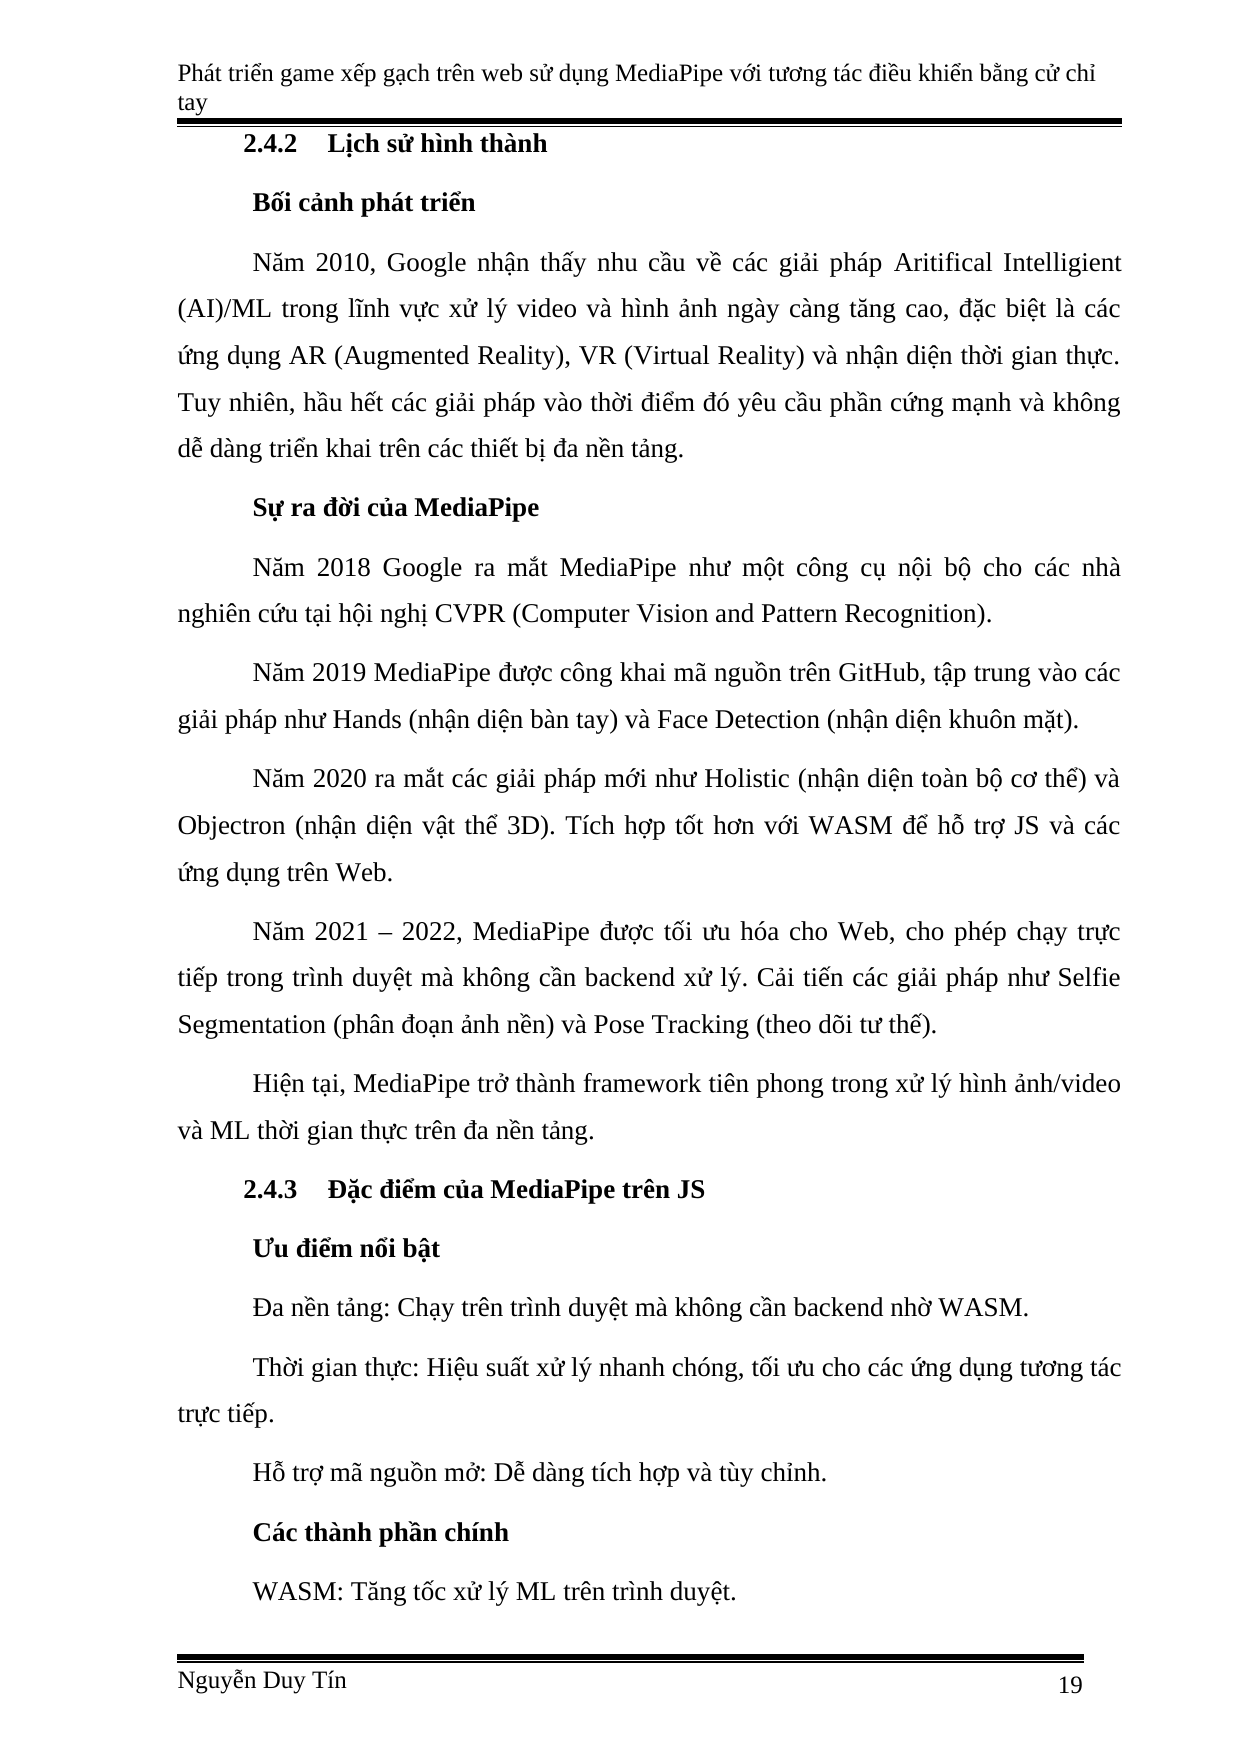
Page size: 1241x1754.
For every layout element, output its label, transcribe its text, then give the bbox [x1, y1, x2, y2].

text Đa nền tảng: Chạy trên trình duyệt mà không cần backend nhờ WASM. [177, 1291, 1122, 1323]
text Năm 2020 ra mắt các giải pháp mới như Holistic (nhận diện toàn bộ cơ thể) và Objectron (nhận diện vật thể 3D). Tích hợp tốt hơn với WASM để hỗ trợ JS và các ứng dụng trên Web. [177, 762, 1122, 887]
text Hiện tại, MediaPipe trở thành framework tiên phong trong xử lý hình ảnh/video và ML thời gian thực trên đa nền tảng. [177, 1067, 1122, 1145]
text Sự ra đời của MediaPipe [177, 491, 1122, 523]
text Năm 2018 Google ra mắt MediaPipe như một công cụ nội bộ cho các nhà nghiên cứu tại hội nghị CVPR (Computer Vision and Pattern Recognition). [177, 551, 1122, 628]
text Năm 2021 – 2022, MediaPipe được tối ưu hóa cho Web, cho phép chạy trực tiếp trong trình duyệt mà không cần backend xử lý. Cải tiến các giải pháp như Selfie Segmentation (phân đoạn ảnh nền) và Pose Tracking (theo dõi tư thế). [177, 915, 1122, 1039]
text Thời gian thực: Hiệu suất xử lý nhanh chóng, tối ưu cho các ứng dụng tương tác trực tiếp. [177, 1351, 1122, 1428]
text WASM: Tăng tốc xử lý ML trên trình duyệt. [177, 1575, 1122, 1606]
text Ưu điểm nổi bật [177, 1232, 1122, 1263]
text Các thành phần chính [177, 1516, 1122, 1547]
text Hỗ trợ mã nguồn mở: Dễ dàng tích hợp và tùy chỉnh. [177, 1456, 1122, 1488]
list Đặc điểm của MediaPipe trên JS [243, 1173, 1122, 1204]
text Bối cảnh phát triển [177, 186, 1122, 218]
text Năm 2010, Google nhận thấy nhu cầu về các giải pháp Aritifical Intelligient (AI)/ML trong lĩnh vực xử lý video và hình ảnh ngày càng tăng cao, đặc biệt là các ứng dụng AR (Augmented Reality), VR (Virtual Reality) và nhận diện thời gian thực. Tuy nhiên, hầu hết các giải pháp vào thời điểm đó yêu cầu phần cứng mạnh và không dễ dàng triển khai trên các thiết bị đa nền tảng. [177, 246, 1122, 463]
text Năm 2019 MediaPipe được công khai mã nguồn trên GitHub, tập trung vào các giải pháp như Hands (nhận diện bàn tay) và Face Detection (nhận diện khuôn mặt). [177, 656, 1122, 734]
subtitle Lịch sử hình thành [243, 127, 1122, 158]
